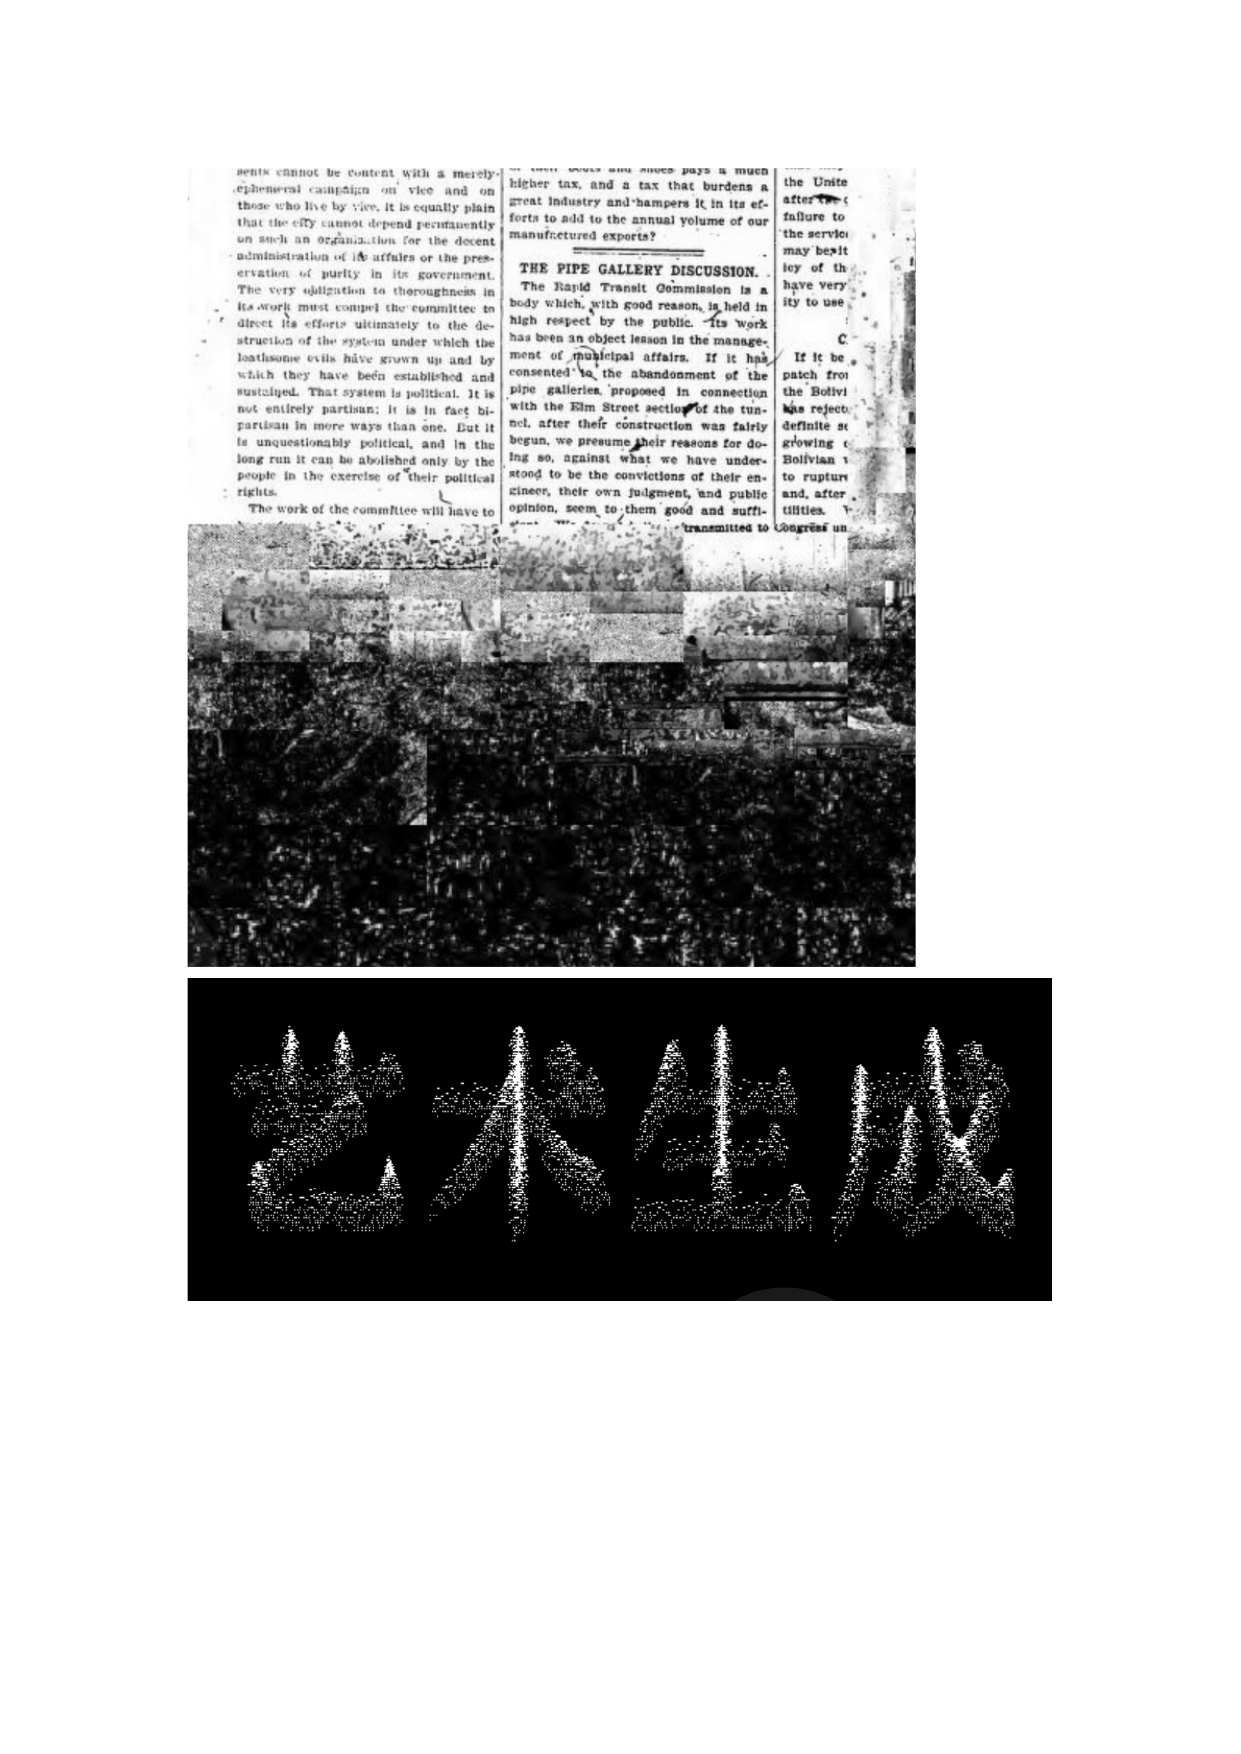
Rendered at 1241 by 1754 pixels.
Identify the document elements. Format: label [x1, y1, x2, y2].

picture [187, 974, 1052, 1301]
picture [187, 162, 916, 968]
